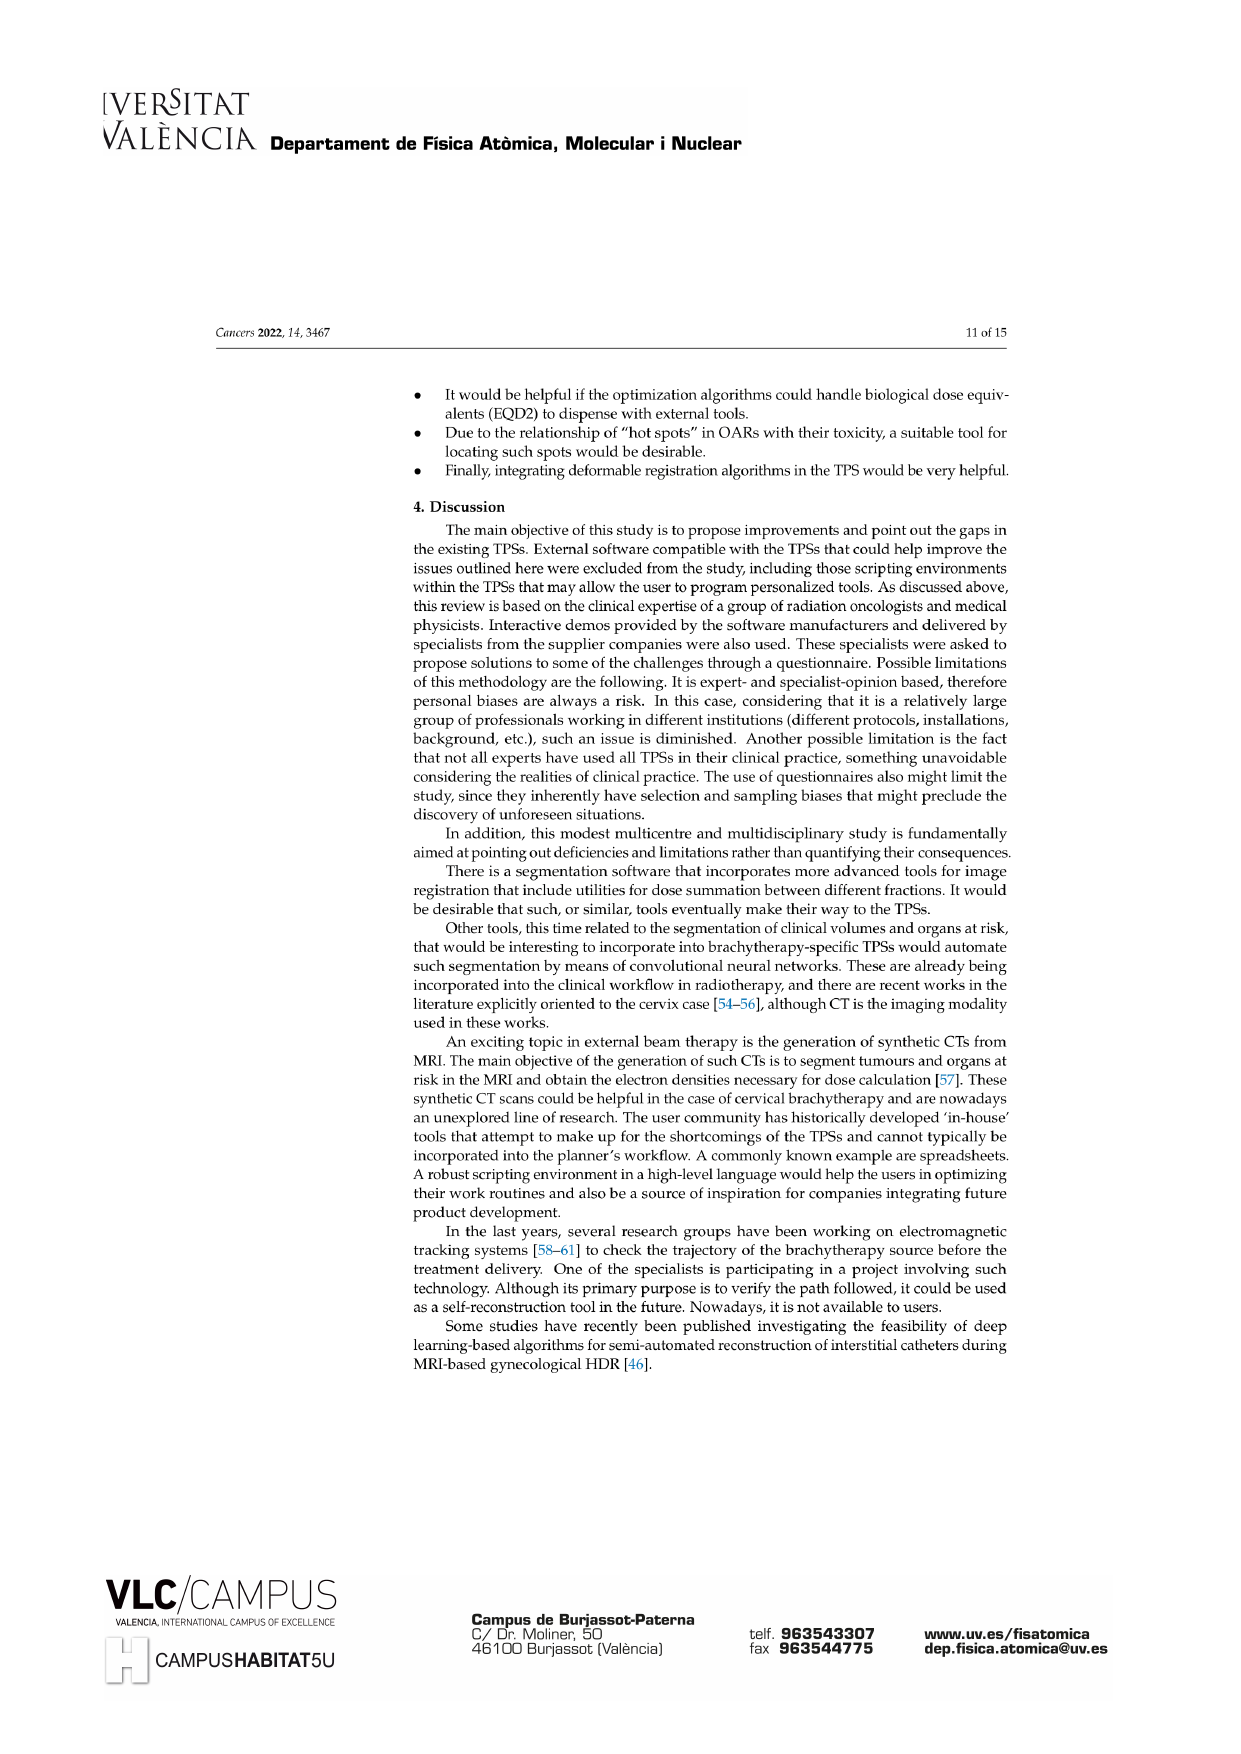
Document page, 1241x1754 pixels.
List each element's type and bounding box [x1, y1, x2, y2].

picture [162, 241, 1061, 1512]
picture [103, 87, 748, 156]
picture [103, 1575, 1113, 1701]
